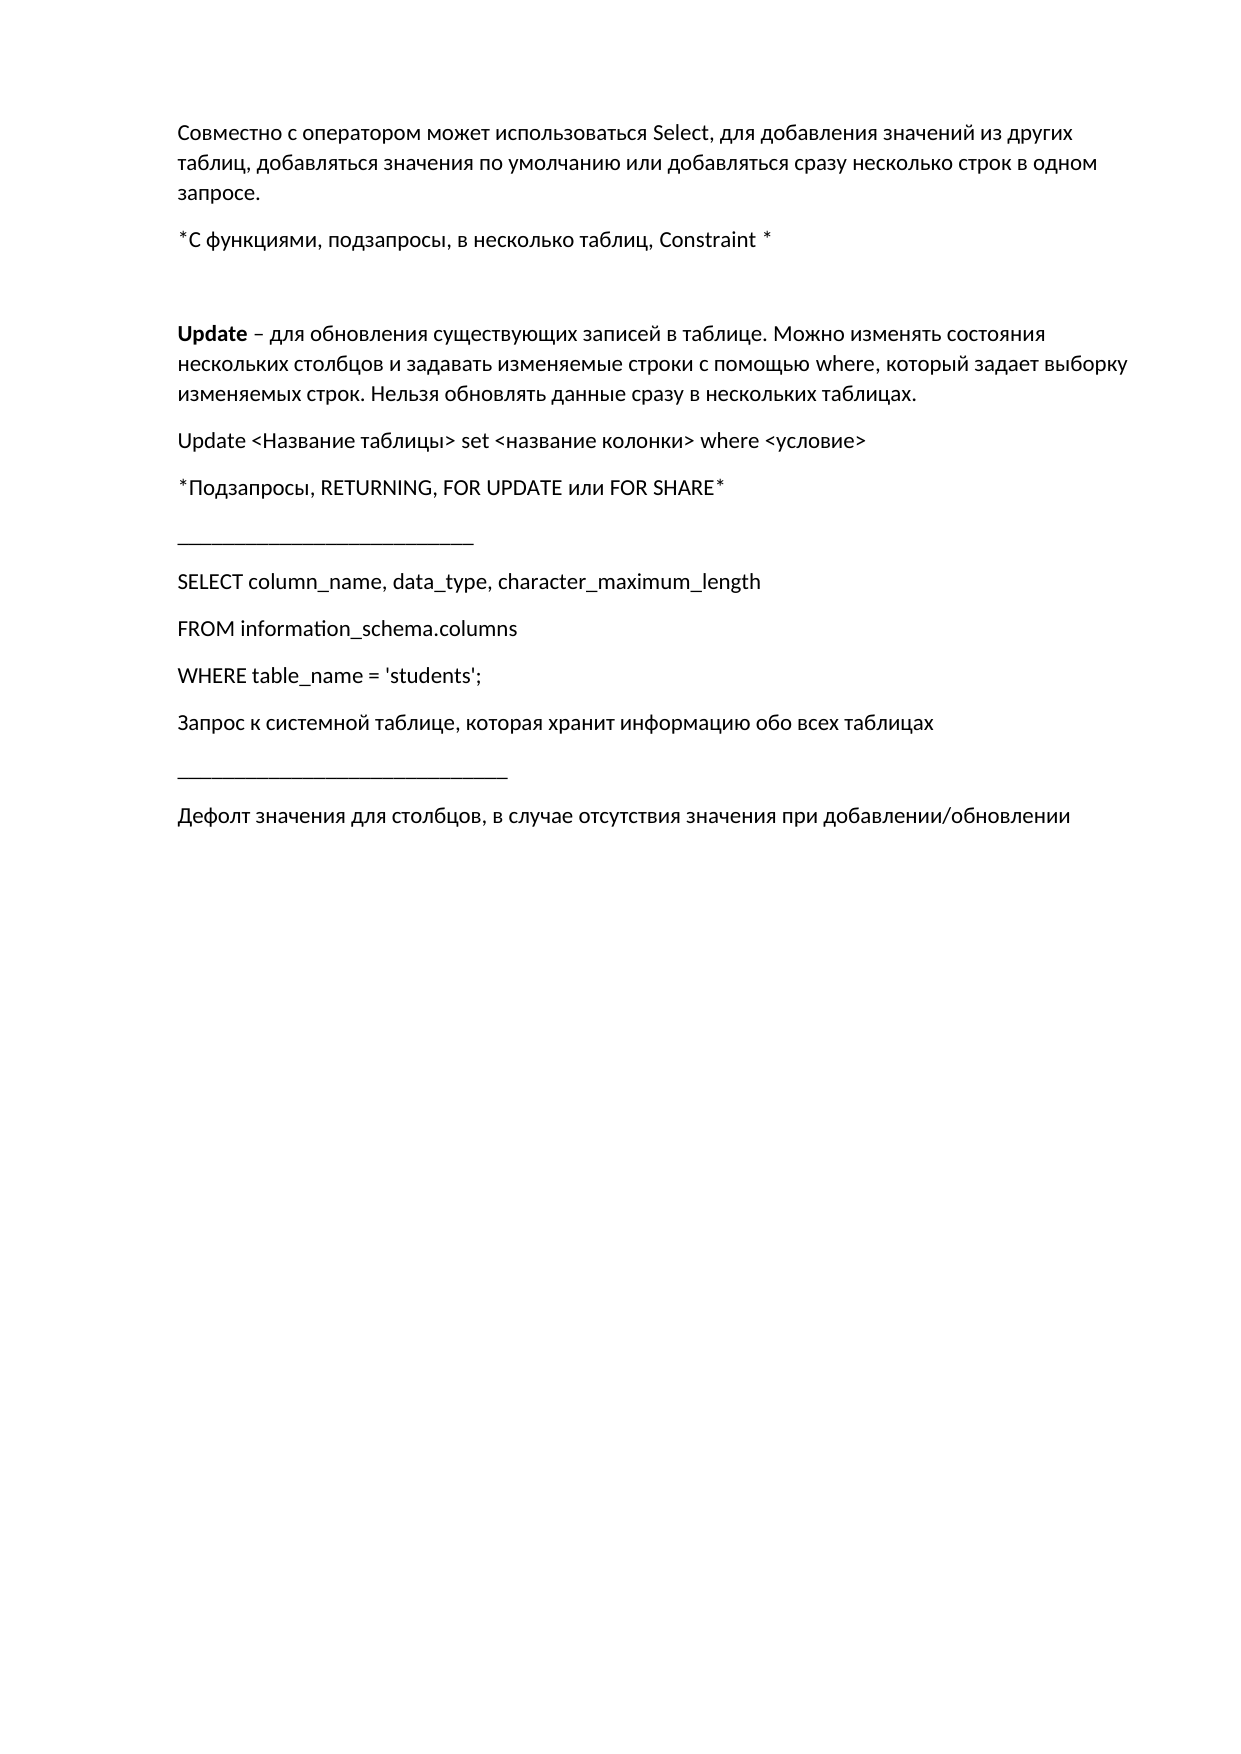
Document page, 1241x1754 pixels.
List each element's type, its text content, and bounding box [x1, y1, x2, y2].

text Update <Название таблицы> set <название колонки> where <условие> [177, 426, 1152, 454]
text Update – для обновления существующих записей в таблице. Можно изменять состояния нескольких столбцов и задавать изменяемые строки с помощью where, который задает выборку изменяемых строк. Нельзя обновлять данные сразу в нескольких таблицах. [177, 319, 1152, 408]
text WHERE table_name = 'students'; [177, 661, 1152, 689]
text FROM information_schema.columns [177, 614, 1152, 642]
text SELECT column_name, data_type, character_maximum_length [177, 567, 1152, 595]
text Дефолт значения для столбцов, в случае отсутствия значения при добавлении/обновлении [177, 801, 1152, 829]
text *С функциями, подзапросы, в несколько таблиц, Constraint * [177, 225, 1152, 253]
text Совместно с оператором может использоваться Select, для добавления значений из других таблиц, добавляться значения по умолчанию или добавляться сразу несколько строк в одном запросе. [177, 118, 1152, 207]
text Запрос к системной таблице, которая хранит информацию обо всех таблицах [177, 708, 1152, 736]
text *Подзапросы, RETURNING, FOR UPDATE или FOR SHARE* [177, 473, 1152, 501]
text __________________________ [177, 520, 1152, 548]
text _____________________________ [177, 754, 1152, 783]
